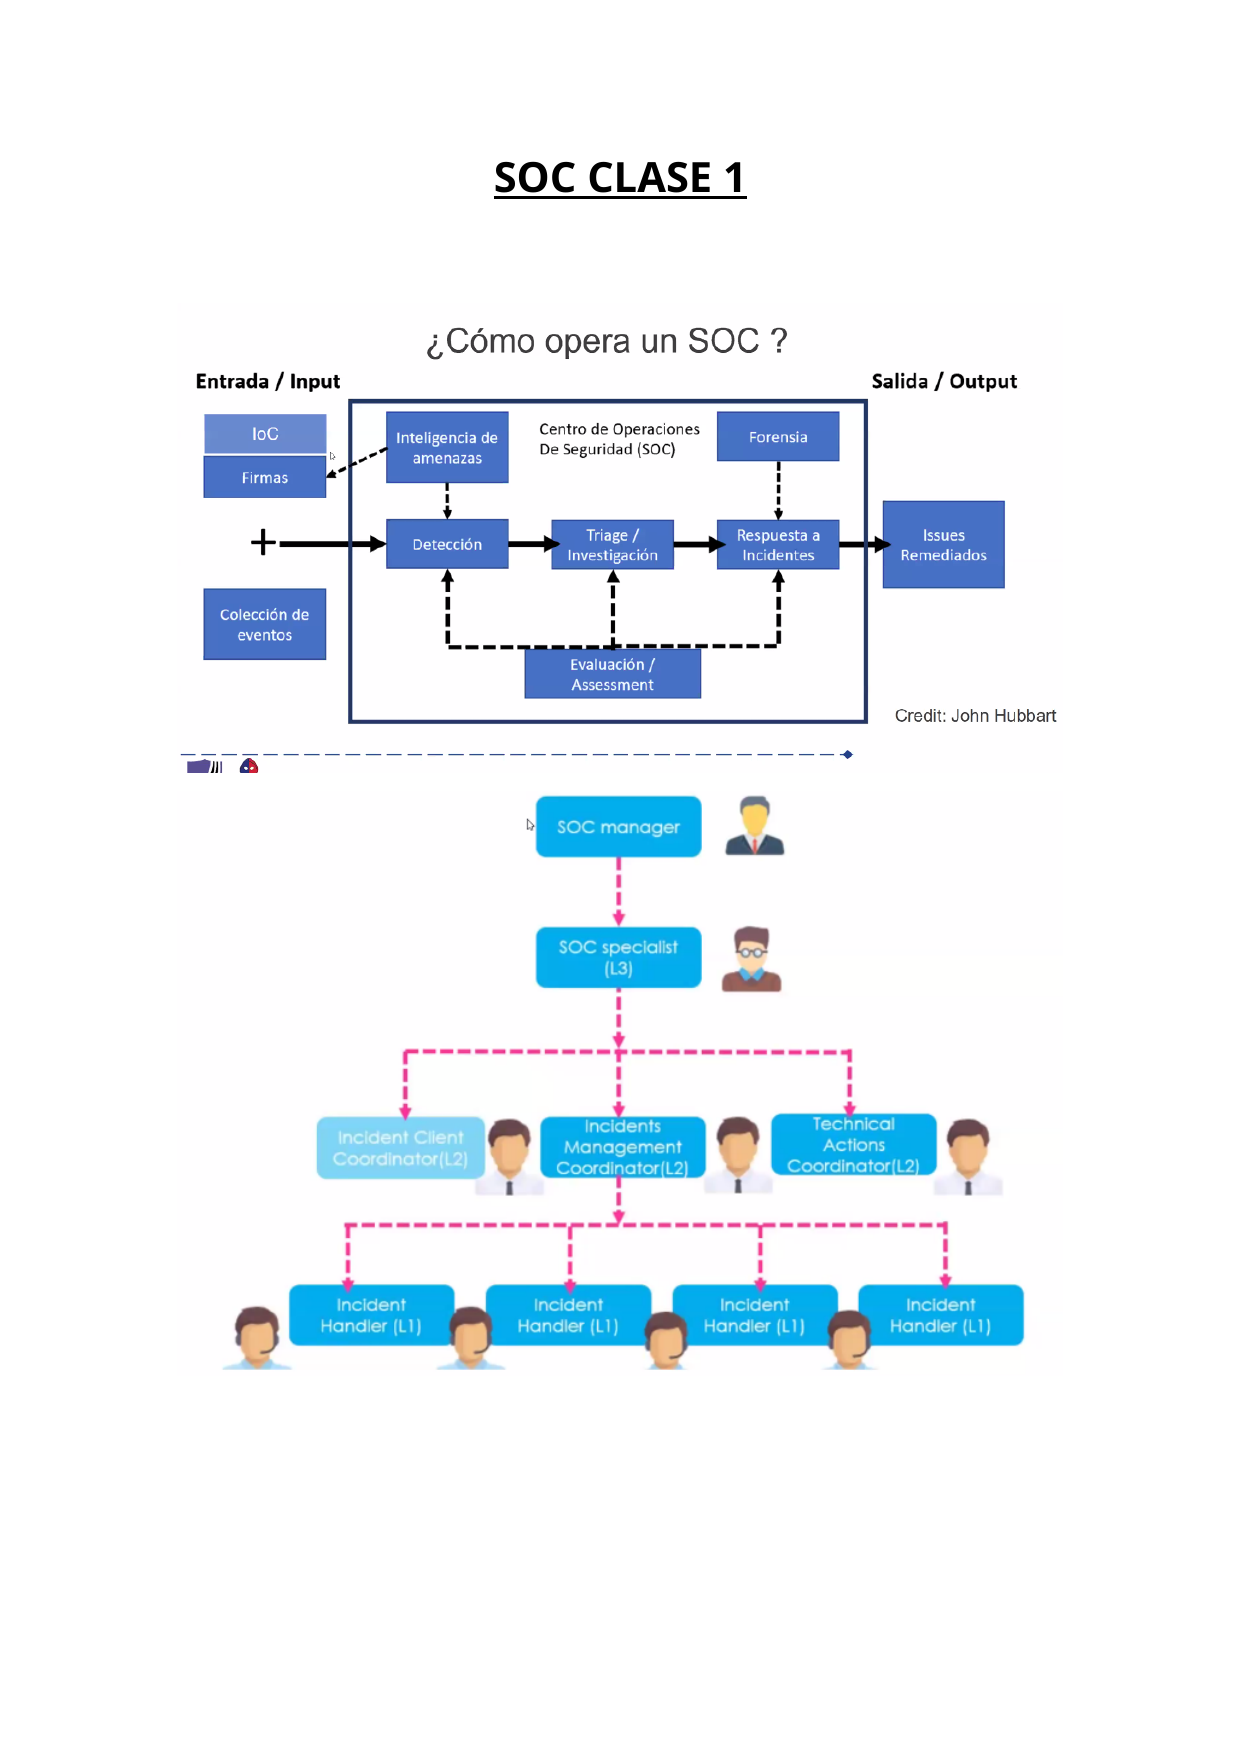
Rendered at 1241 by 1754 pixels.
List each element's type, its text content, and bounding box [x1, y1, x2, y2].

picture [177, 303, 1063, 773]
picture [177, 791, 1063, 1376]
text SOC CLASE 1 [177, 148, 1063, 204]
